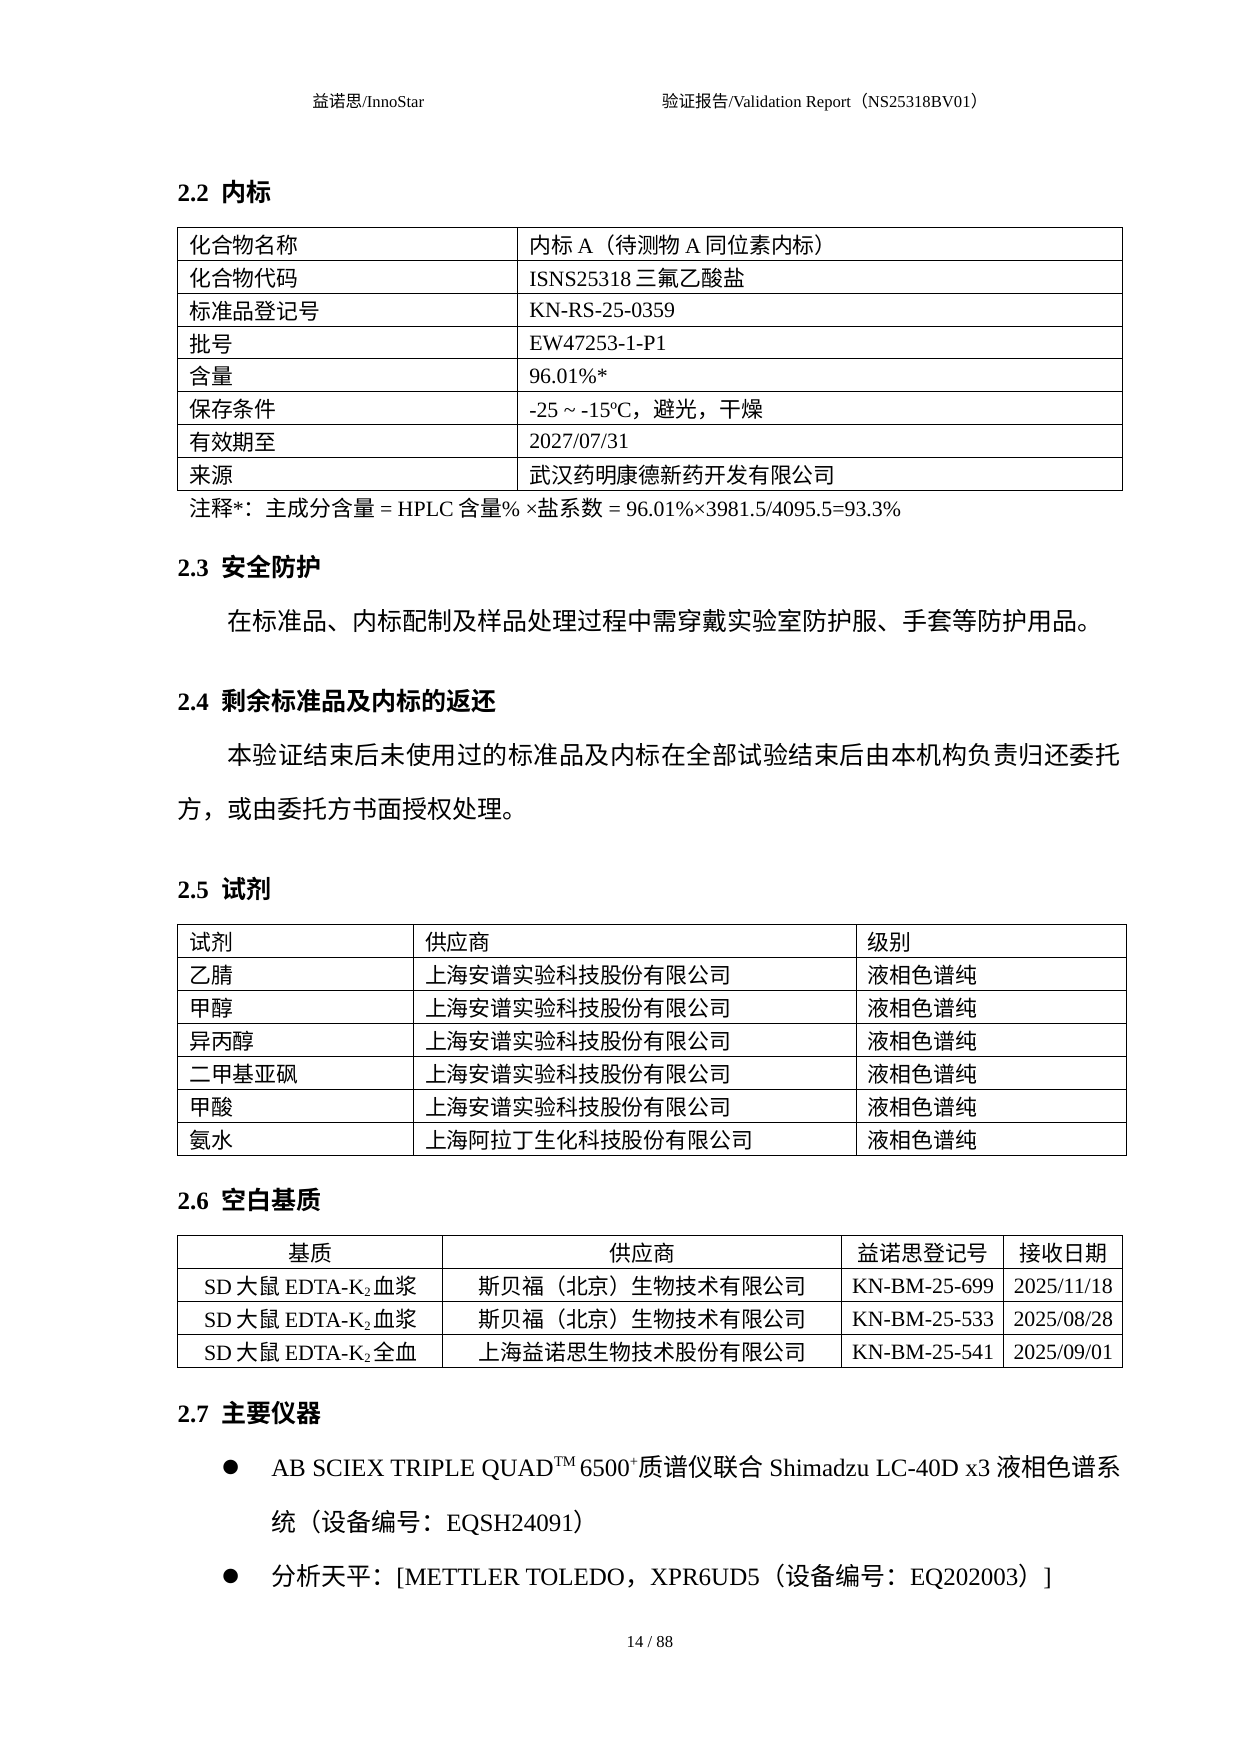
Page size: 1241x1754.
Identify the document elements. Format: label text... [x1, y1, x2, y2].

table_cell KN-BM-25-699 [842, 1269, 1003, 1301]
table_cell EW47253-1-P1 [518, 327, 1122, 358]
table_cell 液相色谱纯 [857, 991, 1126, 1023]
table_header 益诺思登记号 [842, 1236, 1003, 1268]
table_cell 异丙醇 [178, 1024, 413, 1056]
table_cell 液相色谱纯 [857, 1024, 1126, 1056]
table_cell 2027/07/31 [518, 425, 1122, 457]
table_cell 上海益诺思生物技术股份有限公司 [443, 1335, 841, 1367]
table_header 试剂 [178, 925, 413, 957]
list 分析天平：[METTLER TOLEDO，XPR6UD5（设备编号：EQ202003）] [221, 1556, 1122, 1593]
table_cell 上海阿拉丁生化科技股份有限公司 [414, 1123, 856, 1155]
text 在标准品、内标配制及样品处理过程中需穿戴实验室防护服、手套等防护用品。 [177, 602, 1122, 638]
table_cell 甲酸 [178, 1090, 413, 1122]
table_cell 斯贝福（北京）生物技术有限公司 [443, 1302, 841, 1334]
table_header 供应商 [414, 925, 856, 957]
table_cell 上海安谱实验科技股份有限公司 [414, 1057, 856, 1089]
list 安全防护 [177, 547, 1122, 584]
table_header 内标A（待测物A同位素内标） [518, 228, 1122, 260]
list 空白基质 [177, 1181, 1122, 1217]
list 内标 [177, 173, 1122, 209]
text 本验证结束后未使用过的标准品及内标在全部试验结束后由本机构负责归还委托方，或由委托方书面授权处理。 [177, 736, 1122, 826]
table_header 级别 [857, 925, 1126, 957]
table_cell 2025/09/01 [1004, 1335, 1122, 1367]
table_cell 斯贝福（北京）生物技术有限公司 [443, 1269, 841, 1301]
table_header 接收日期 [1004, 1236, 1122, 1268]
table_cell 2025/11/18 [1004, 1269, 1122, 1301]
table_cell 甲醇 [178, 991, 413, 1023]
table_cell 化合物代码 [178, 261, 517, 293]
list 试剂 [177, 869, 1122, 906]
table_cell 2025/08/28 [1004, 1302, 1122, 1334]
table_cell 氨水 [178, 1123, 413, 1155]
table_cell KN-RS-25-0359 [518, 294, 1122, 326]
table_cell 保存条件 [178, 392, 517, 424]
table_header 供应商 [443, 1236, 841, 1268]
table_cell SD大鼠EDTA-K2全血 [178, 1335, 442, 1367]
list AB SCIEX TRIPLE QUADTM 6500+质谱仪联合Shimadzu LC-40D x3液相色谱系统（设备编号：EQSH24091） [221, 1448, 1122, 1538]
list 剩余标准品及内标的返还 [177, 681, 1122, 717]
table_cell KN-BM-25-541 [842, 1335, 1003, 1367]
table_cell 含量 [178, 359, 517, 391]
table_cell 上海安谱实验科技股份有限公司 [414, 991, 856, 1023]
list 主要仪器 [177, 1393, 1122, 1429]
table_cell 液相色谱纯 [857, 1123, 1126, 1155]
table_cell 来源 [178, 458, 517, 489]
table_cell SD大鼠EDTA-K2血浆 [178, 1269, 442, 1301]
table_cell 武汉药明康德新药开发有限公司 [518, 458, 1122, 489]
table_cell 96.01%* [518, 359, 1122, 391]
table_cell 标准品登记号 [178, 294, 517, 326]
table_cell 上海安谱实验科技股份有限公司 [414, 1090, 856, 1122]
table_cell 注释*：主成分含量 = HPLC含量% ×盐系数 = 96.01%×3981.5/4095.5=93.3% [178, 491, 1123, 522]
table_cell 有效期至 [178, 425, 517, 457]
table_cell 液相色谱纯 [857, 1057, 1126, 1089]
table_cell 上海安谱实验科技股份有限公司 [414, 958, 856, 990]
table_cell -25 ~ -15ºC，避光，干燥 [518, 392, 1122, 424]
table_cell 乙腈 [178, 958, 413, 990]
table_cell 液相色谱纯 [857, 958, 1126, 990]
table_cell SD大鼠EDTA-K2血浆 [178, 1302, 442, 1334]
table_header 化合物名称 [178, 228, 517, 260]
table_cell ISNS25318三氟乙酸盐 [518, 261, 1122, 293]
table_cell 上海安谱实验科技股份有限公司 [414, 1024, 856, 1056]
table_cell 二甲基亚砜 [178, 1057, 413, 1089]
table_header 基质 [178, 1236, 442, 1268]
table_cell 批号 [178, 327, 517, 358]
table_cell KN-BM-25-533 [842, 1302, 1003, 1334]
table_cell 液相色谱纯 [857, 1090, 1126, 1122]
